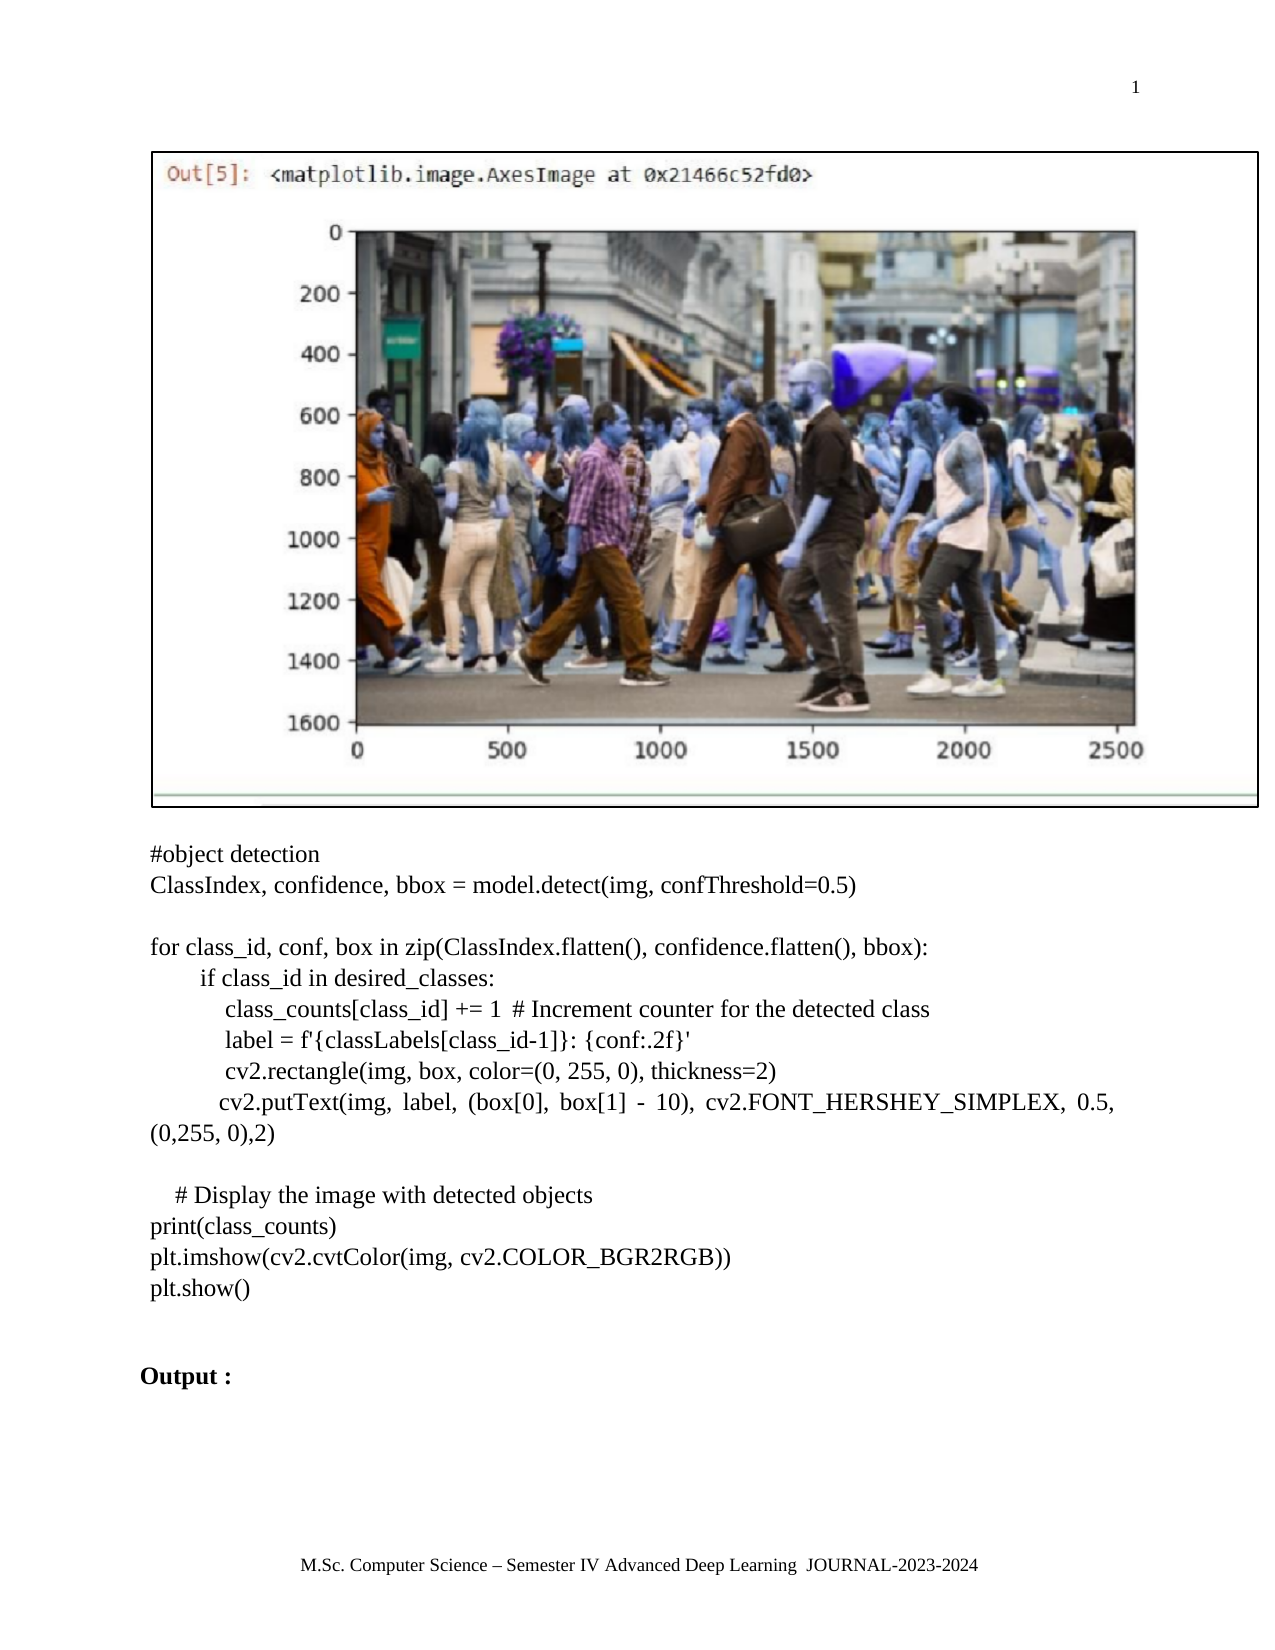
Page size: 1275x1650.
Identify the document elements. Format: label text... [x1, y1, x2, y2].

text cv2.putText(img, label, (box[0], box[1] - 10), cv2.FONT_HERSHEY_SIMPLEX, 0.5, (0,255, 0),2) [150, 1087, 1150, 1147]
text class_counts[class_id] += 1 # Increment counter for the detected class label = f'{classLabels[class_id-1]}: {conf:.2f}' [225, 994, 936, 1054]
picture [153, 153, 1257, 806]
text plt.imshow(cv2.cvtColor(img, cv2.COLOR_BGR2RGB)) plt.show() [150, 1242, 732, 1302]
text cv2.rectangle(img, box, color=(0, 255, 0), thickness=2) [225, 1057, 1150, 1085]
text # Display the image with detected objects print(class_counts) [150, 1180, 631, 1240]
text Output : [139, 1361, 1150, 1390]
text for class_id, conf, box in zip(ClassIndex.flatten(), confidence.flatten(), bbox): if class_id in desired_classes: [150, 932, 936, 992]
text #object detection [150, 839, 1150, 868]
text ClassIndex, confidence, bbox = model.detect(img, confThreshold=0.5) [150, 871, 1150, 899]
